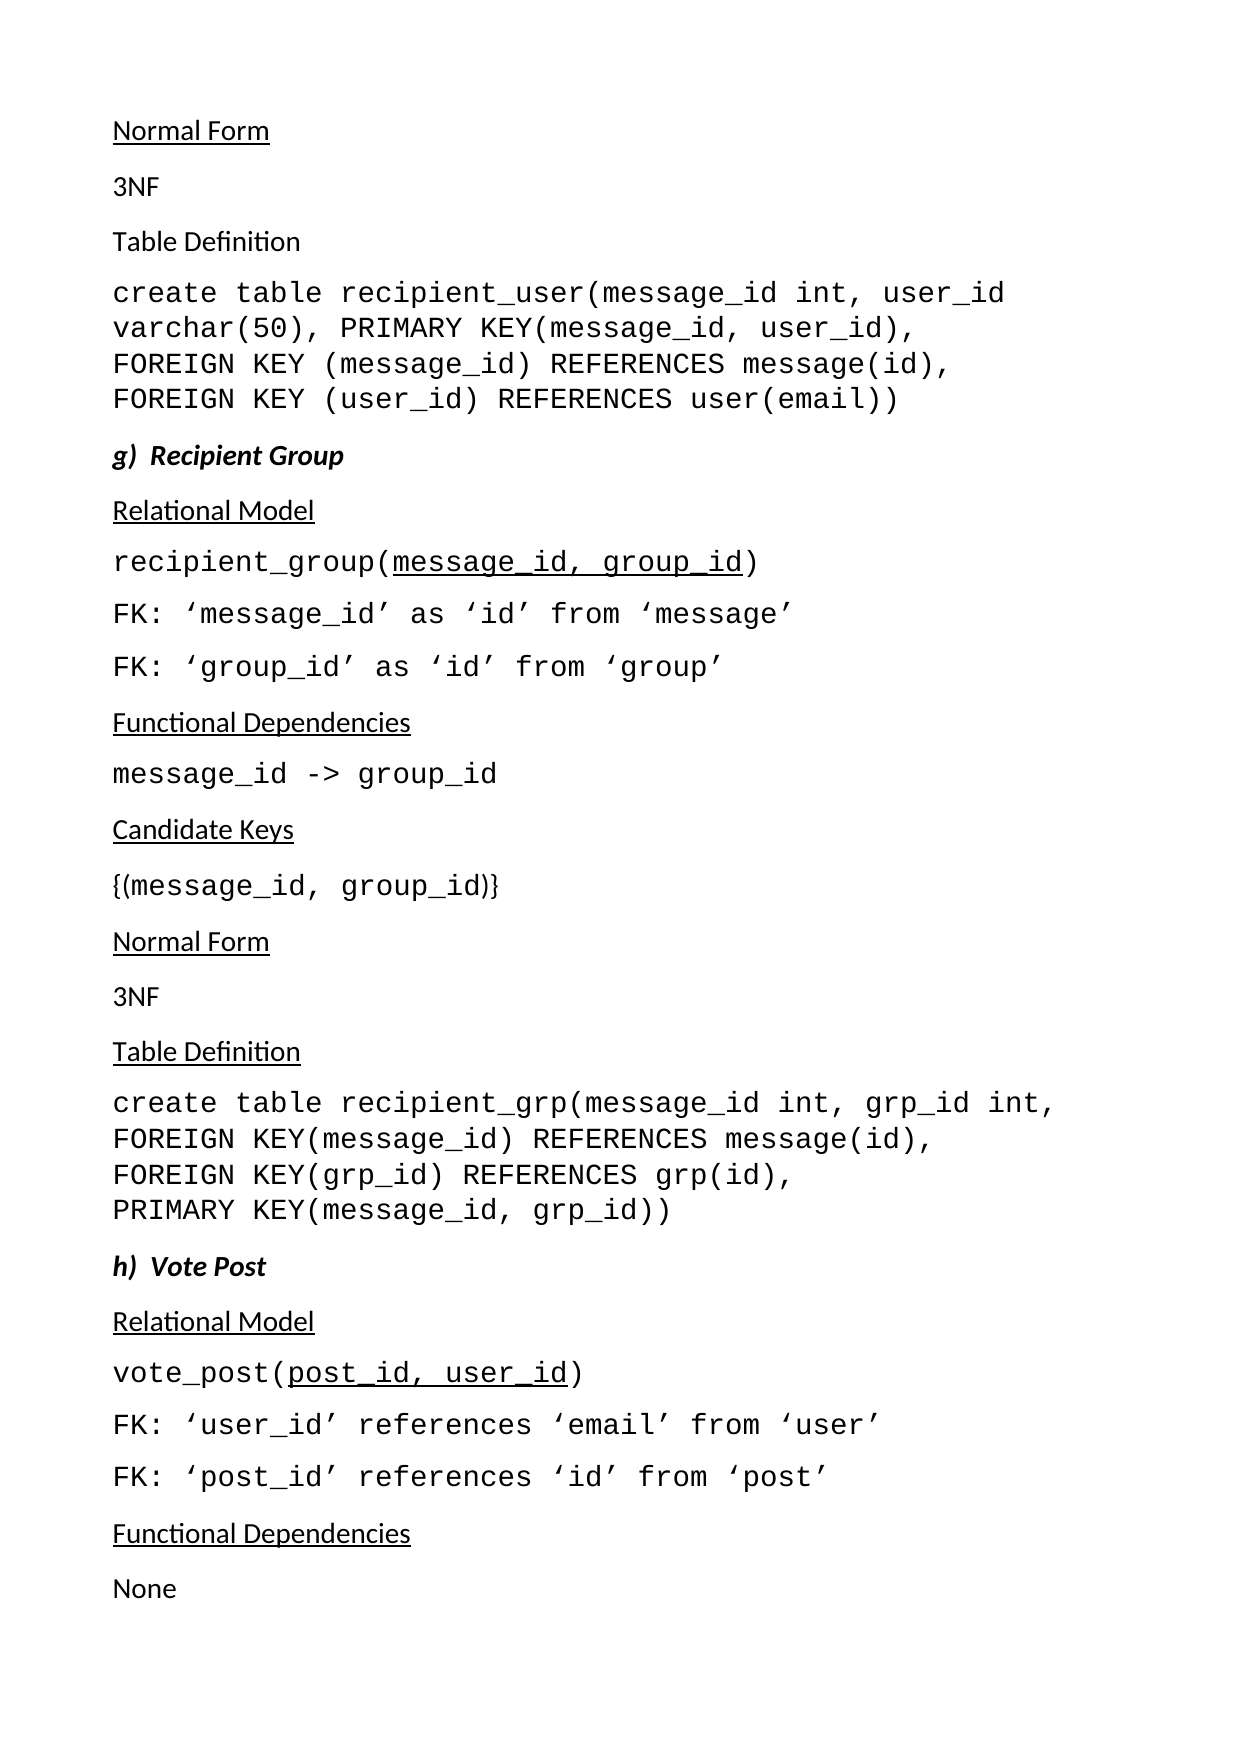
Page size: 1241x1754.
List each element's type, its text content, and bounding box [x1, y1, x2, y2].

text 3NF [112, 978, 1128, 1014]
text FOREIGN KEY(grp_id) REFERENCES grp(id), [112, 1160, 1128, 1193]
text FK: ‘post_id’ references ‘id’ from ‘post’ [112, 1462, 1128, 1496]
text FOREIGN KEY (message_id) REFERENCES message(id), [112, 349, 1128, 382]
list Vote Post [112, 1248, 1128, 1283]
text create table recipient_grp(message_id int, grp_id int, [112, 1088, 1128, 1122]
text FK: ‘user_id’ references ‘email’ from ‘user’ [112, 1410, 1128, 1443]
text recipient_group(message_id, group_id) [112, 547, 1128, 580]
text None [112, 1570, 1128, 1606]
text Normal Form [112, 112, 1128, 148]
text 3NF [112, 168, 1128, 203]
text FK: ‘group_id’ as ‘id’ from ‘group’ [112, 652, 1128, 685]
text vote_post(post_id, user_id) [112, 1358, 1128, 1391]
text PRIMARY KEY(message_id, grp_id)) [112, 1195, 1128, 1228]
text create table recipient_user(message_id int, user_id varchar(50), PRIMARY KEY(message_id, user_id), [112, 278, 1128, 346]
text Functional Dependencies [112, 704, 1128, 740]
text FOREIGN KEY(message_id) REFERENCES message(id), [112, 1124, 1128, 1157]
text Table Definition [112, 223, 1128, 258]
text {(message_id, group_id)} [112, 867, 1128, 904]
text Normal Form [112, 923, 1128, 959]
text Candidate Keys [112, 811, 1128, 847]
list Recipient Group [112, 437, 1128, 473]
text Relational Model [112, 1303, 1128, 1338]
text FOREIGN KEY (user_id) REFERENCES user(email)) [112, 385, 1128, 418]
text Table Definition [112, 1033, 1128, 1069]
text Functional Dependencies [112, 1515, 1128, 1550]
text FK: ‘message_id’ as ‘id’ from ‘message’ [112, 599, 1128, 632]
text message_id -> group_id [112, 759, 1128, 792]
text Relational Model [112, 492, 1128, 528]
